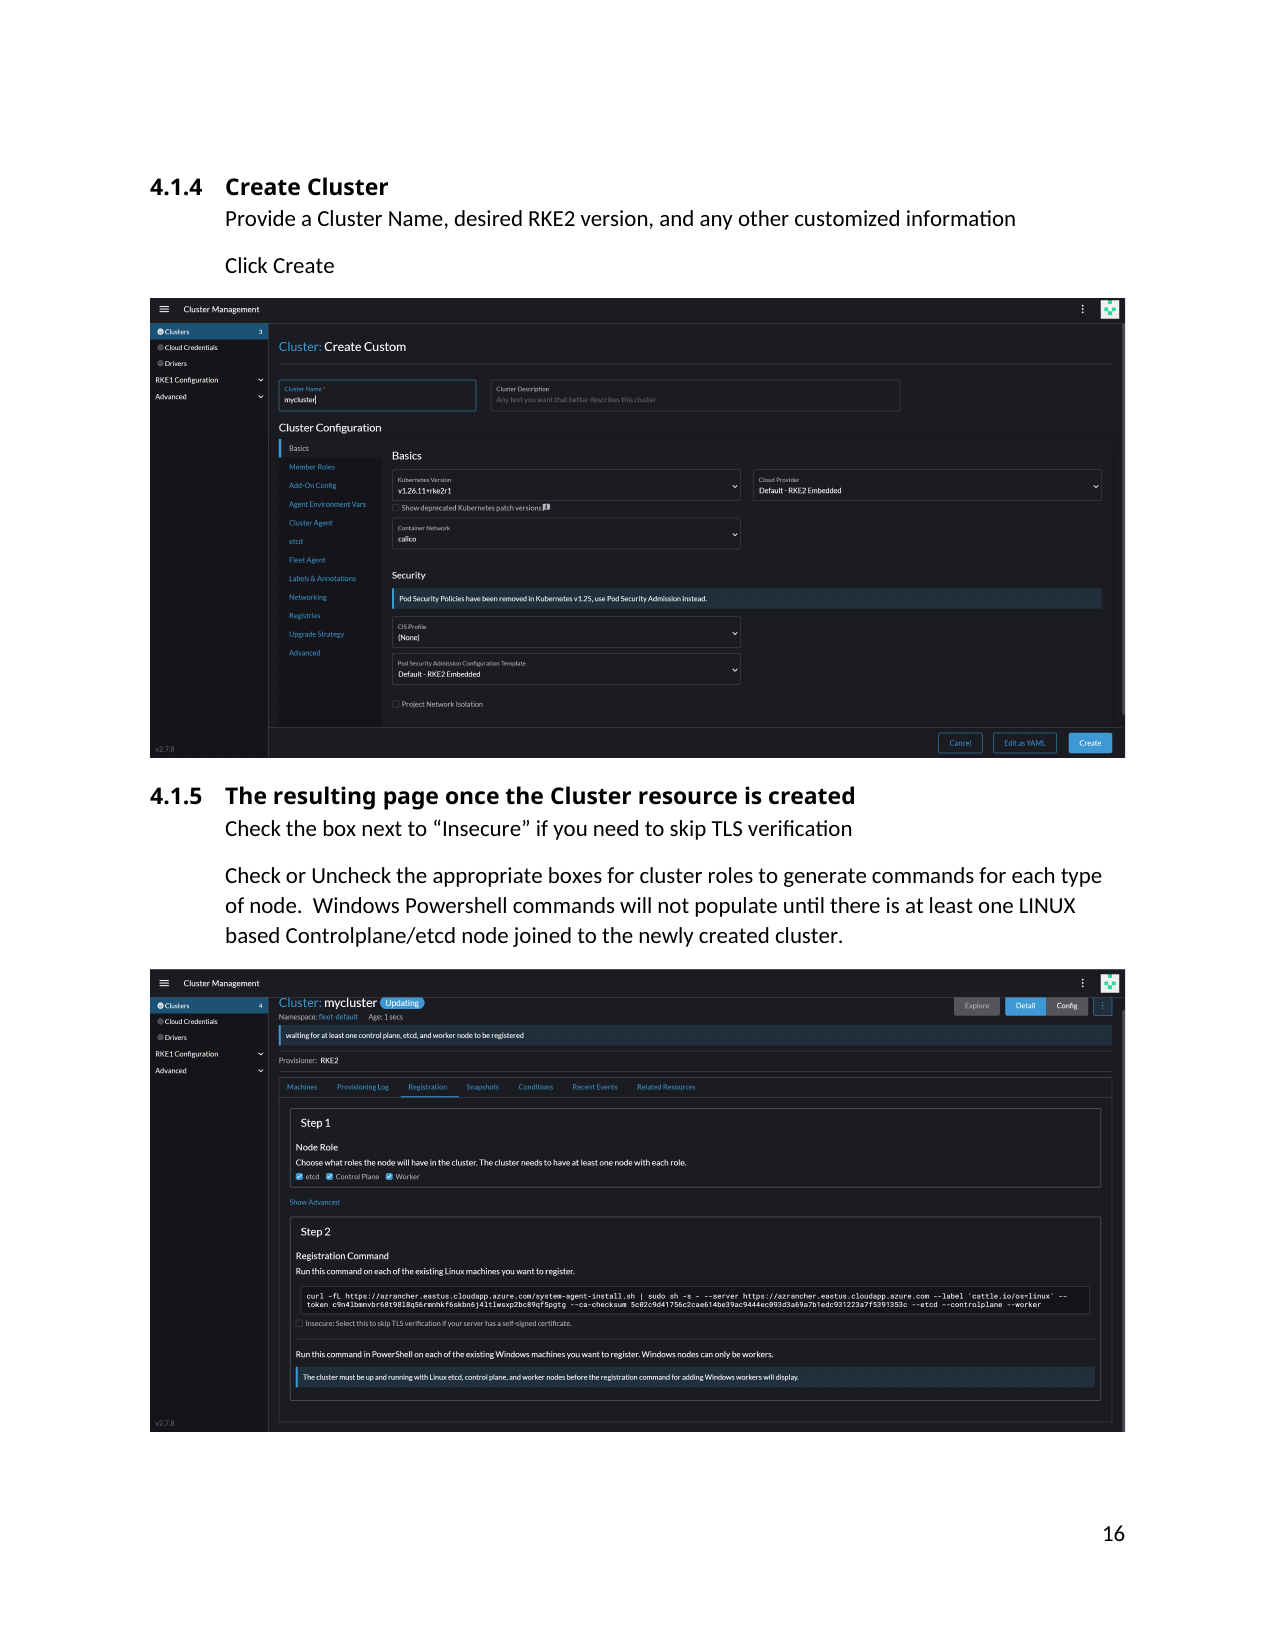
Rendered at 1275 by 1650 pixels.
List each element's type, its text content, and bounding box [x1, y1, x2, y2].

picture [150, 968, 1125, 1432]
text Check or Uncheck the appropriate boxes for cluster roles to generate commands for each type of node. Windows Powershell commands will not populate until there is at least one LINUX based Controlplane/etcd node joined to the newly created cluster. [225, 861, 1125, 949]
text Check the box next to “Insecure” if you need to skip TLS verification [225, 814, 1125, 842]
subtitle The resulting page once the Cluster resource is created [150, 780, 1125, 812]
subtitle Create Cluster [150, 171, 1125, 202]
text Provide a Cluster Name, desired RKE2 version, and any other customized information [225, 204, 1125, 233]
text Click Create [225, 251, 1125, 279]
picture [150, 298, 1125, 758]
